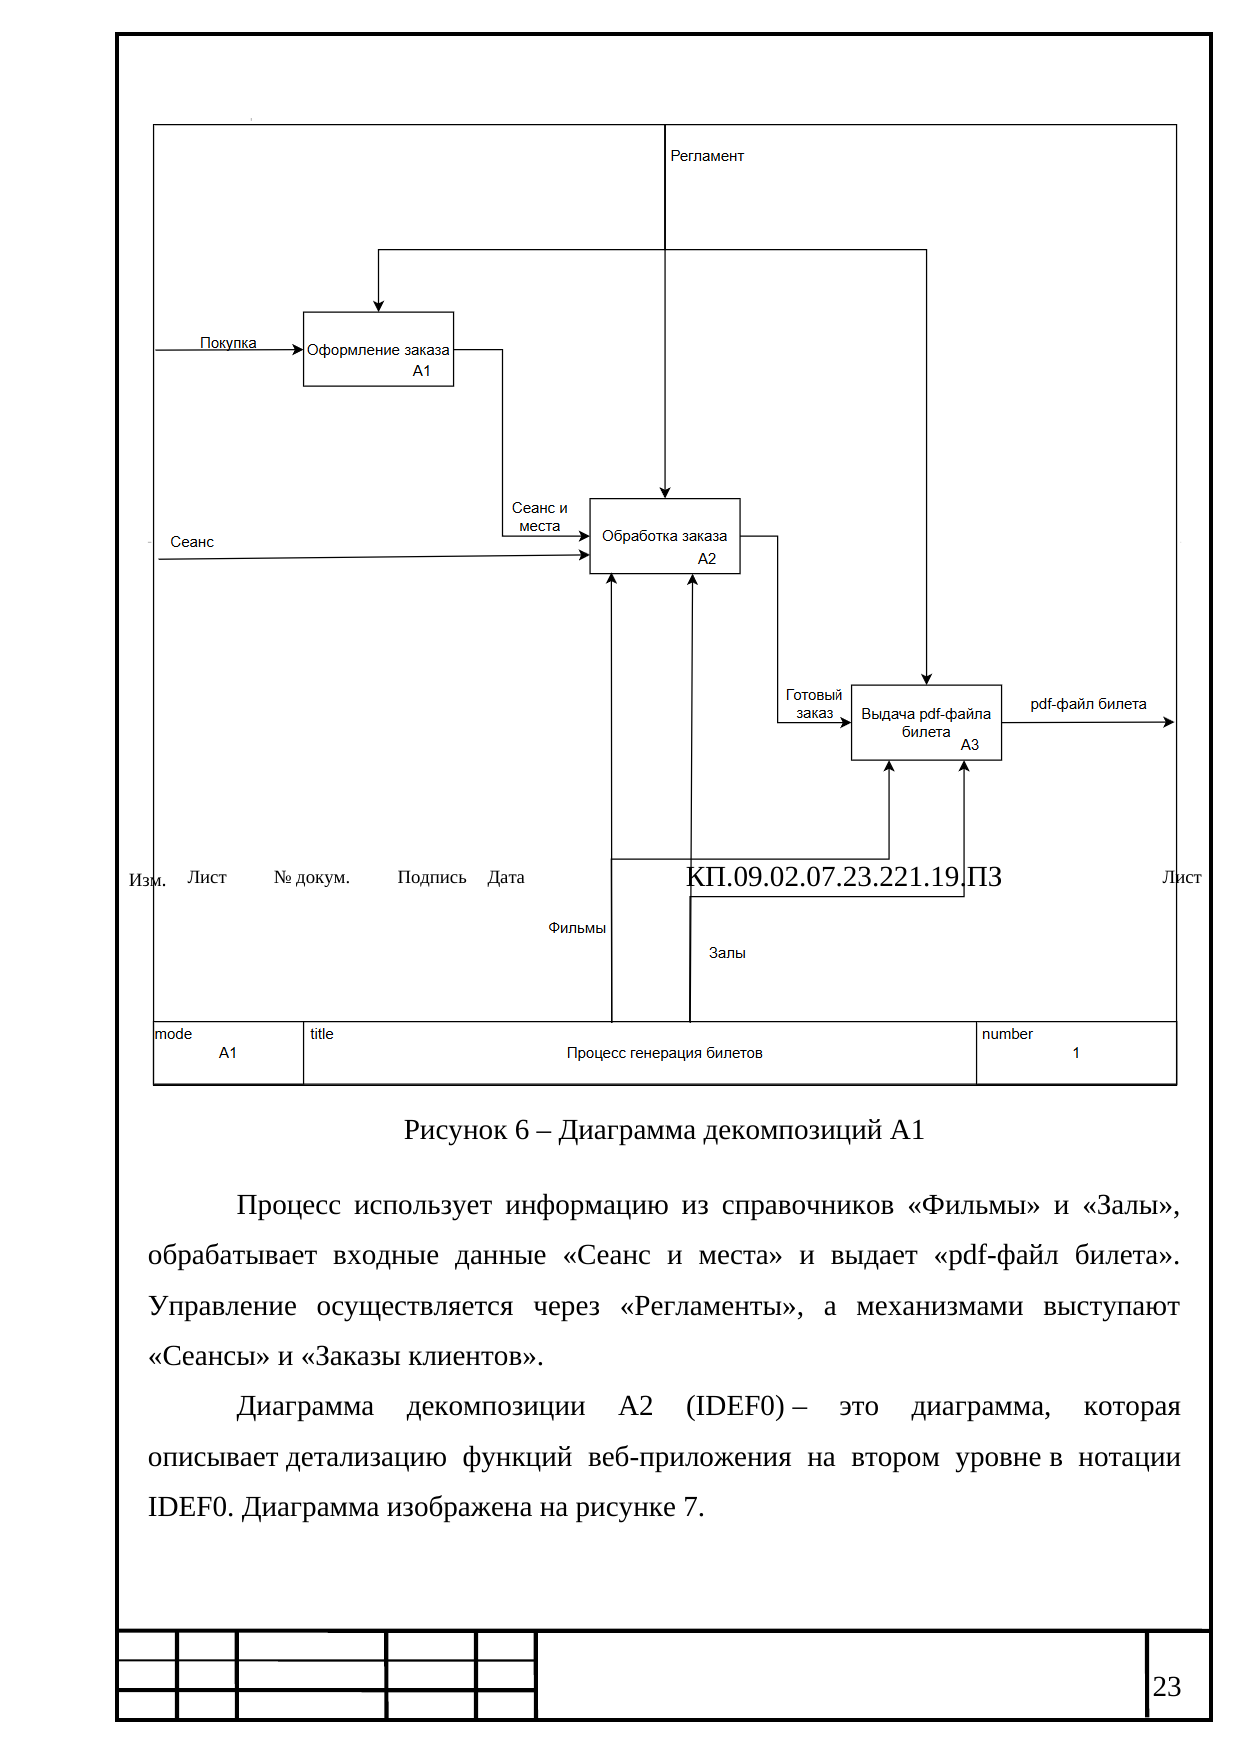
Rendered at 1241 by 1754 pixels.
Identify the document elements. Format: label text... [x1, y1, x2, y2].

text Процесс использует информацию из справочников «Фильмы» и «Залы», обрабатывает входные данные «Сеанс и места» и выдает «pdf-файл билета». Управление осуществляется через «Регламенты», а механизмами выступают «Сеансы» и «Заказы клиентов». [148, 1187, 1181, 1372]
text Диаграмма декомпозиции A2 (IDEF0) – это диаграмма, которая описывает детализацию функций веб-приложения на втором уровне в нотации IDEF0. Диаграмма изображена на рисунке 7. [148, 1388, 1181, 1523]
picture [147, 118, 1182, 1087]
text Рисунок 6 – Диаграмма декомпозиций A1 [148, 1112, 1181, 1145]
